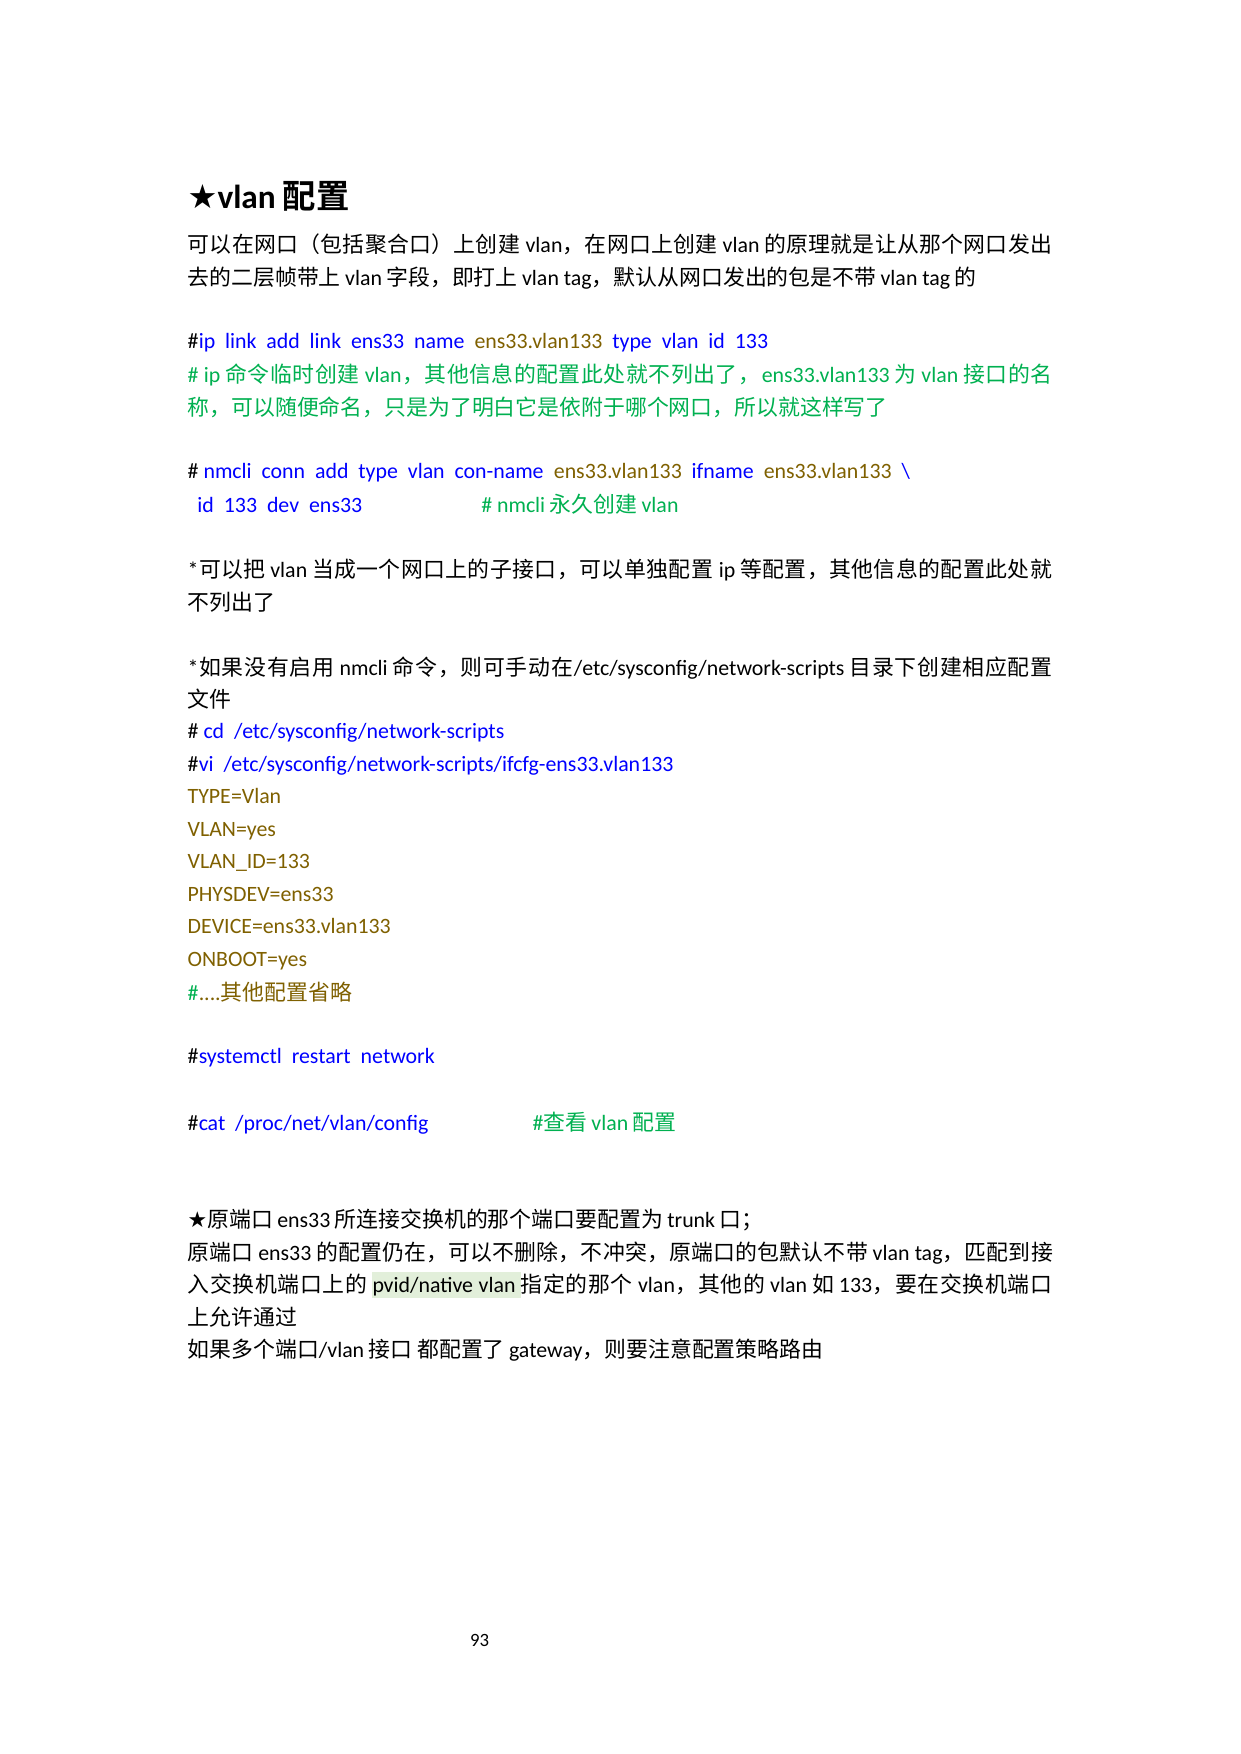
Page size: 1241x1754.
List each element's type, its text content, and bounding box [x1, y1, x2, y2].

text #systemctl restart network [187, 1039, 1053, 1072]
text TYPE=Vlan [187, 779, 1053, 812]
text #cat /proc/net/vlan/config #查看vlan配置 [187, 1104, 1053, 1137]
text VLAN=yes [187, 812, 1053, 844]
text # cd /etc/sysconfig/network-scripts [187, 714, 1053, 747]
text ★原端口ens33所连接交换机的那个端口要配置为trunk口； [187, 1202, 1053, 1234]
text PHYSDEV=ens33 [187, 877, 1053, 909]
text 可以在网口（包括聚合口）上创建vlan，在网口上创建vlan的原理就是让从那个网口发出去的二层帧带上vlan字段，即打上vlan tag，默认从网口发出的包是不带vlan tag的 [187, 227, 1053, 292]
text ONBOOT=yes [187, 942, 1053, 974]
text # ip命令临时创建vlan，其他信息的配置此处就不列出了，ens33.vlan133为vlan接口的名称，可以随便命名，只是为了明白它是依附于哪个网口，所以就这样写了 [187, 357, 1053, 422]
text #ip link add link ens33 name ens33.vlan133 type vlan id 133 [187, 324, 1053, 357]
text #....其他配置省略 [187, 974, 1053, 1007]
text *可以把vlan当成一个网口上的子接口，可以单独配置ip等配置，其他信息的配置此处就不列出了 [187, 552, 1053, 617]
text 如果多个端口/vlan接口 都配置了gateway，则要注意配置策略路由 [187, 1332, 1053, 1364]
text ★vlan配置 [187, 162, 1053, 227]
text id 133 dev ens33 # nmcli永久创建vlan [187, 487, 1053, 519]
text # nmcli conn add type vlan con-name ens33.vlan133 ifname ens33.vlan133 \ [187, 454, 1053, 487]
text *如果没有启用nmcli命令，则可手动在/etc/sysconfig/network-scripts目录下创建相应配置文件 [187, 649, 1053, 714]
text #vi /etc/sysconfig/network-scripts/ifcfg-ens33.vlan133 [187, 747, 1053, 779]
text DEVICE=ens33.vlan133 [187, 909, 1053, 942]
text VLAN_ID=133 [187, 844, 1053, 877]
text 原端口ens33的配置仍在，可以不删除，不冲突，原端口的包默认不带vlan tag，匹配到接入交换机端口上的pvid/native vlan指定的那个vlan，其他的vlan如133，要在交换机端口上允许通过 [187, 1234, 1053, 1332]
